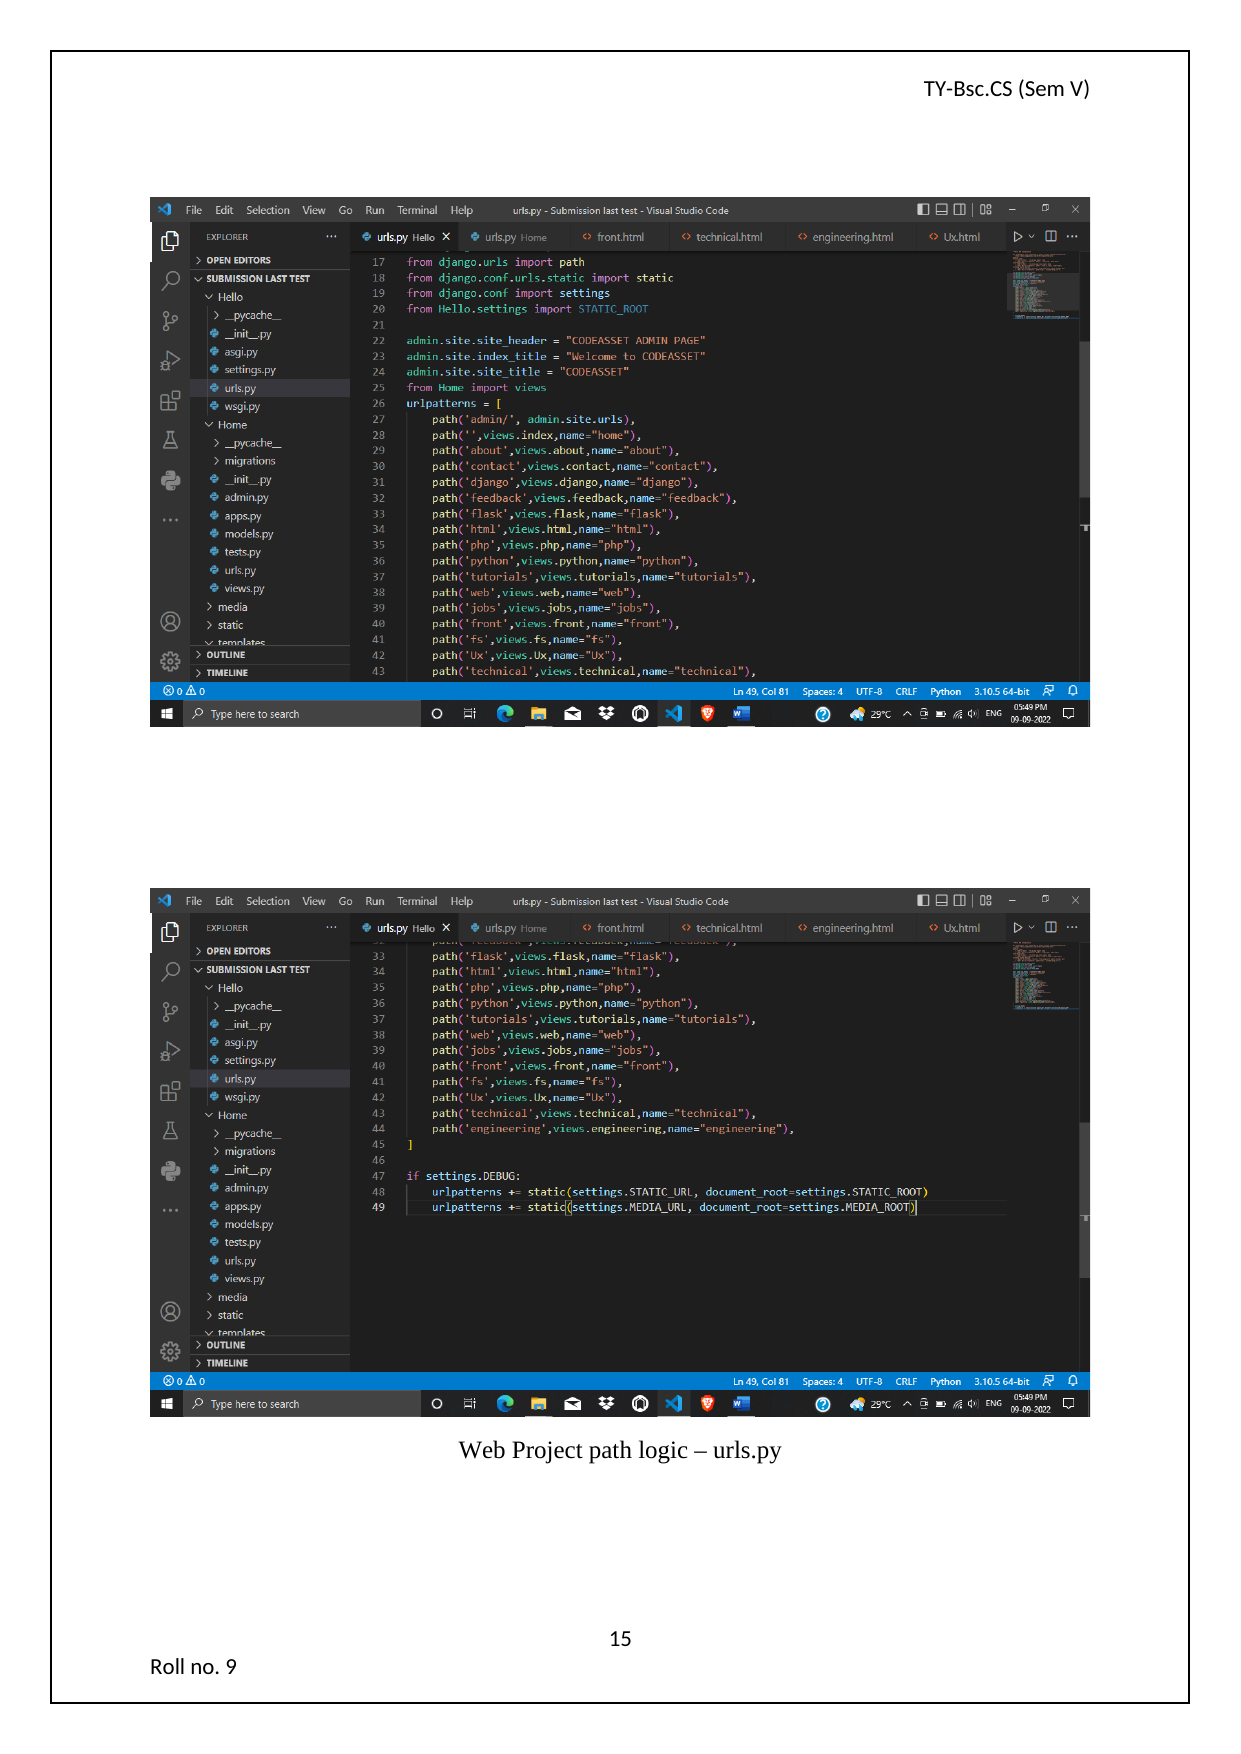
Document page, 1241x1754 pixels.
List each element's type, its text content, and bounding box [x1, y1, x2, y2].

picture [150, 197, 1091, 727]
picture [150, 888, 1091, 1417]
text Web Project path logic – urls.py [150, 1436, 1090, 1464]
